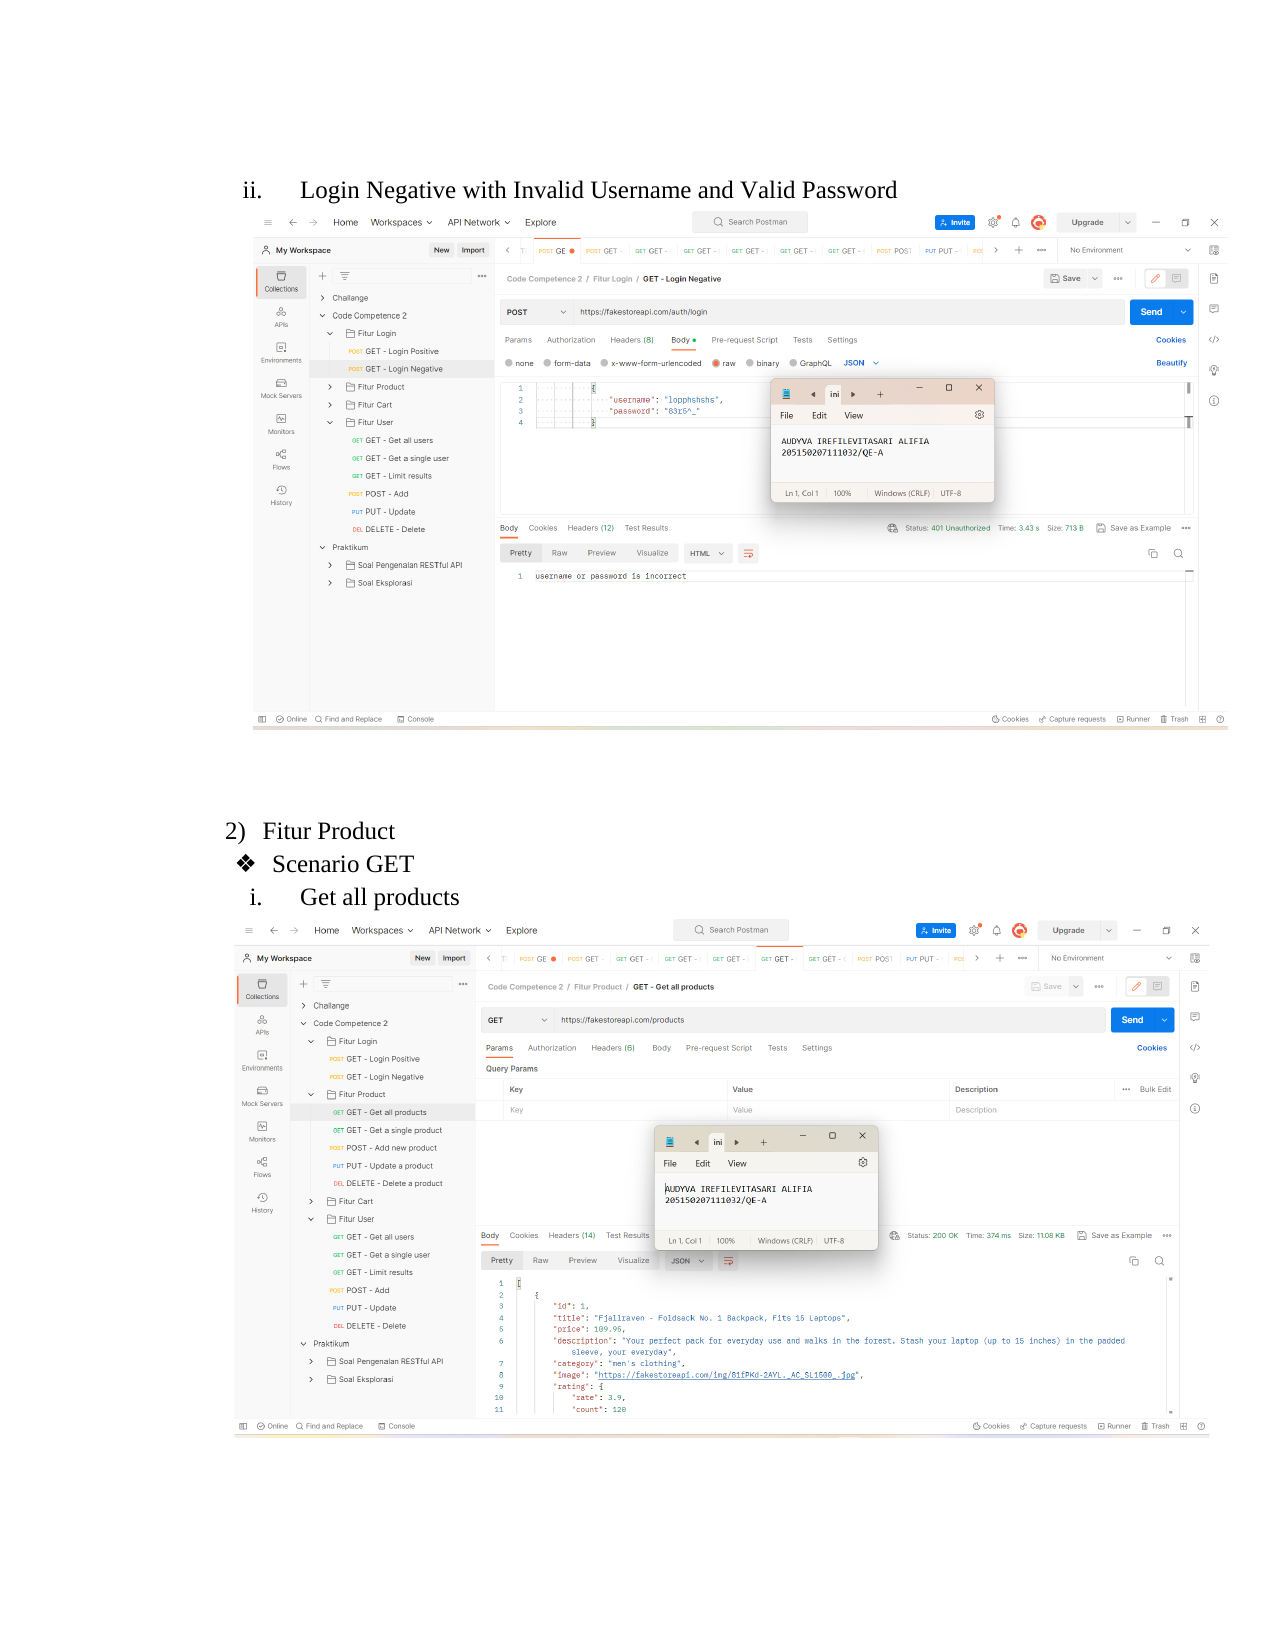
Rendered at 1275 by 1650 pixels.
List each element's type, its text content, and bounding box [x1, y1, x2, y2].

picture [253, 208, 1229, 730]
list Fitur Product [225, 816, 1125, 845]
list Scenario GET [234, 849, 1125, 878]
picture [234, 915, 1210, 1438]
list Login Negative with Invalid Username and Valid Password [262, 175, 1125, 204]
list Get all products [262, 882, 1125, 911]
